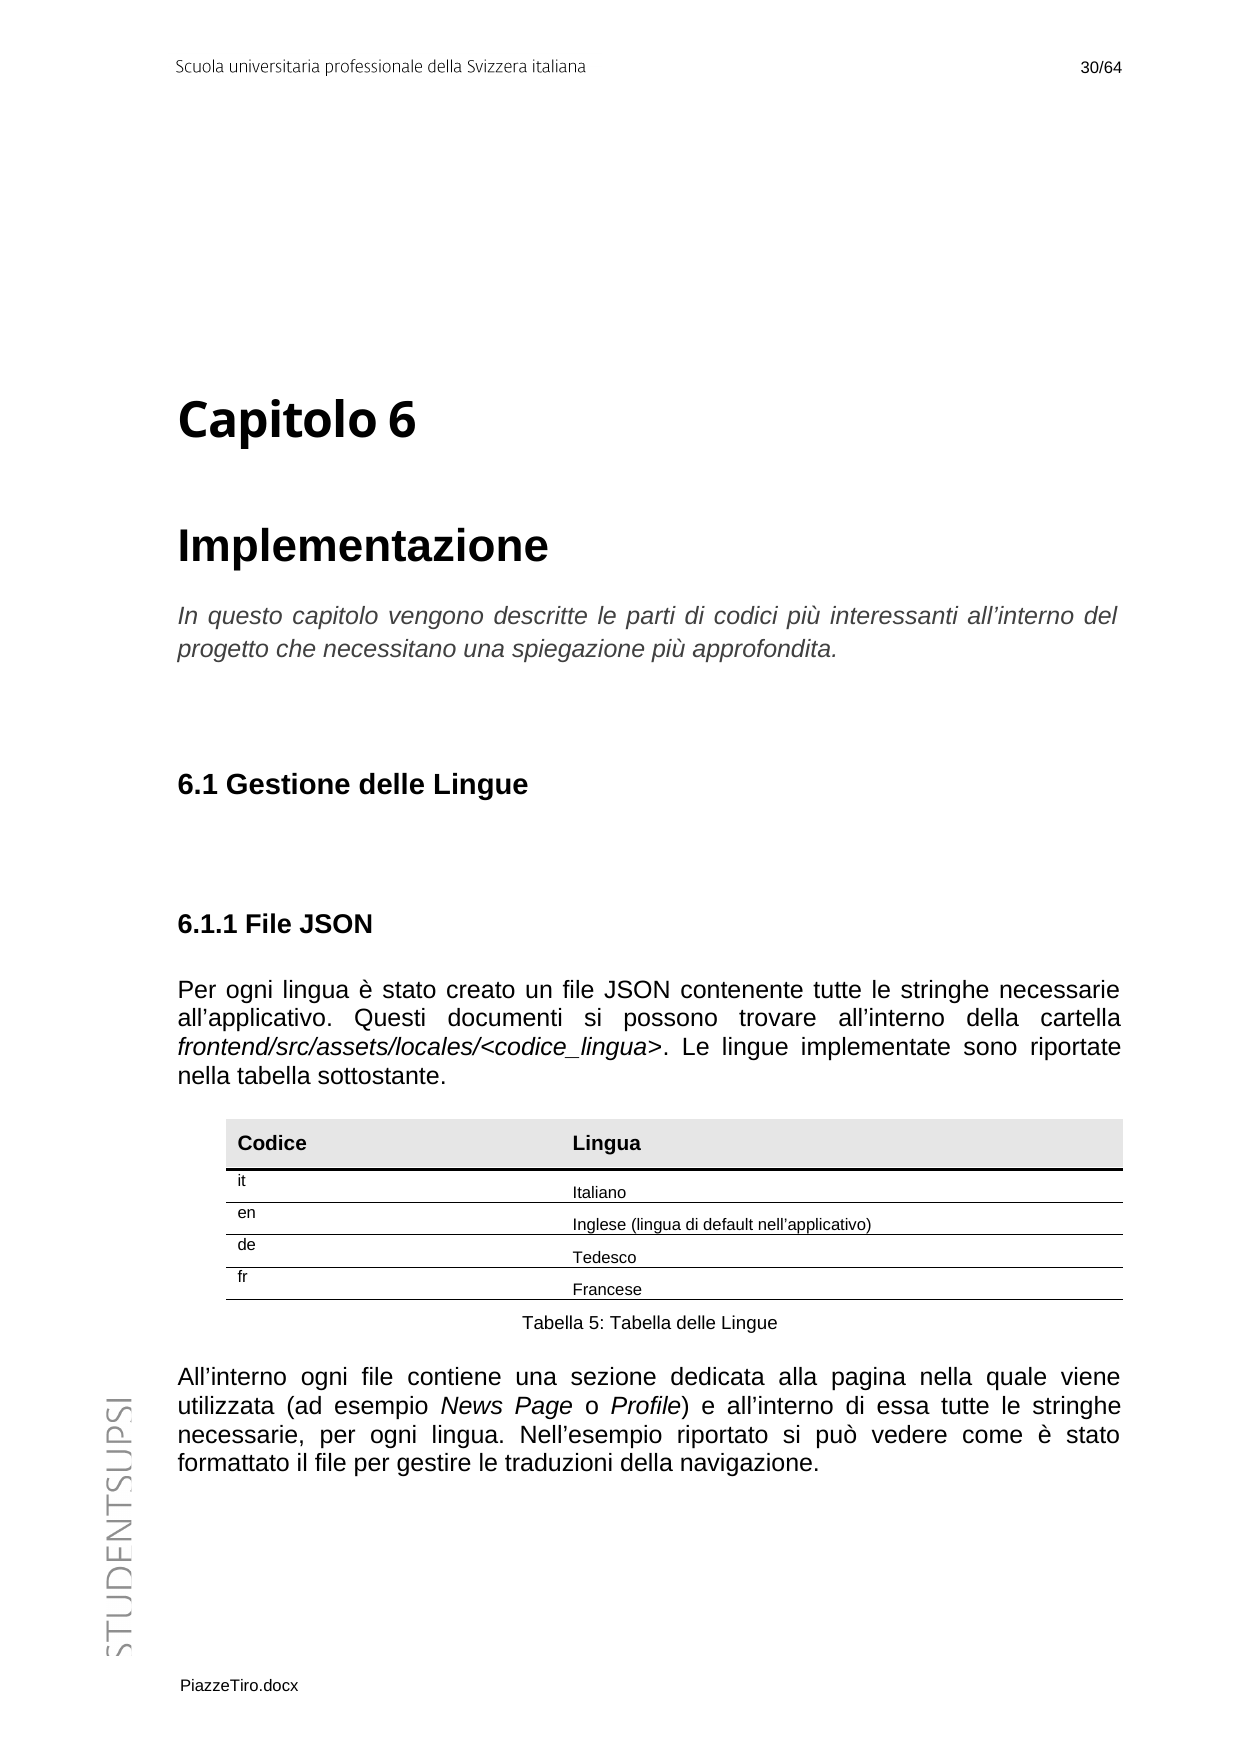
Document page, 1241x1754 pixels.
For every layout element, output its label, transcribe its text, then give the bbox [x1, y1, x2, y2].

table_cell en [226, 1203, 561, 1234]
title Capitolo 6 [177, 384, 1122, 453]
text In questo capitolo vengono descritte le parti di codici più interessanti all’interno del progetto che necessitano una spiegazione più approfondita. [177, 597, 1122, 663]
table_cell it [226, 1171, 561, 1202]
subtitle Implementazione [177, 519, 1122, 572]
text Per ogni lingua è stato creato un file JSON contenente tutte le stringhe necessarie all’applicativo. Questi documenti si possono trovare all’interno della cartella frontend/src/assets/locales/<codice_lingua>. Le lingue implementate sono riportate nella tabella sottostante. [177, 975, 1122, 1090]
table_cell fr [226, 1268, 561, 1299]
table_cell Tedesco [561, 1235, 1123, 1267]
subtitle 6.1 Gestione delle Lingue [177, 767, 1122, 801]
table_cell Francese [561, 1268, 1123, 1299]
table_header Codice [226, 1119, 561, 1167]
table_cell Inglese (lingua di default nell’applicativo) [561, 1203, 1123, 1234]
picture [168, 53, 602, 80]
text All’interno ogni file contiene una sezione dedicata alla pagina nella quale viene utilizzata (ad esempio News Page o Profile) e all’interno di essa tutte le stringhe necessarie, per ogni lingua. Nell’esempio riportato si può vedere come è stato formattato il file per gestire le traduzioni della navigazione. [177, 1362, 1122, 1477]
table_cell de [226, 1235, 561, 1267]
table_cell Italiano [561, 1171, 1123, 1202]
table_header Lingua [561, 1119, 1123, 1167]
text Tabella 5: Tabella delle Lingue [177, 1312, 1122, 1333]
picture [106, 1399, 132, 1657]
subtitle 6.1.1 File JSON [177, 908, 1122, 940]
